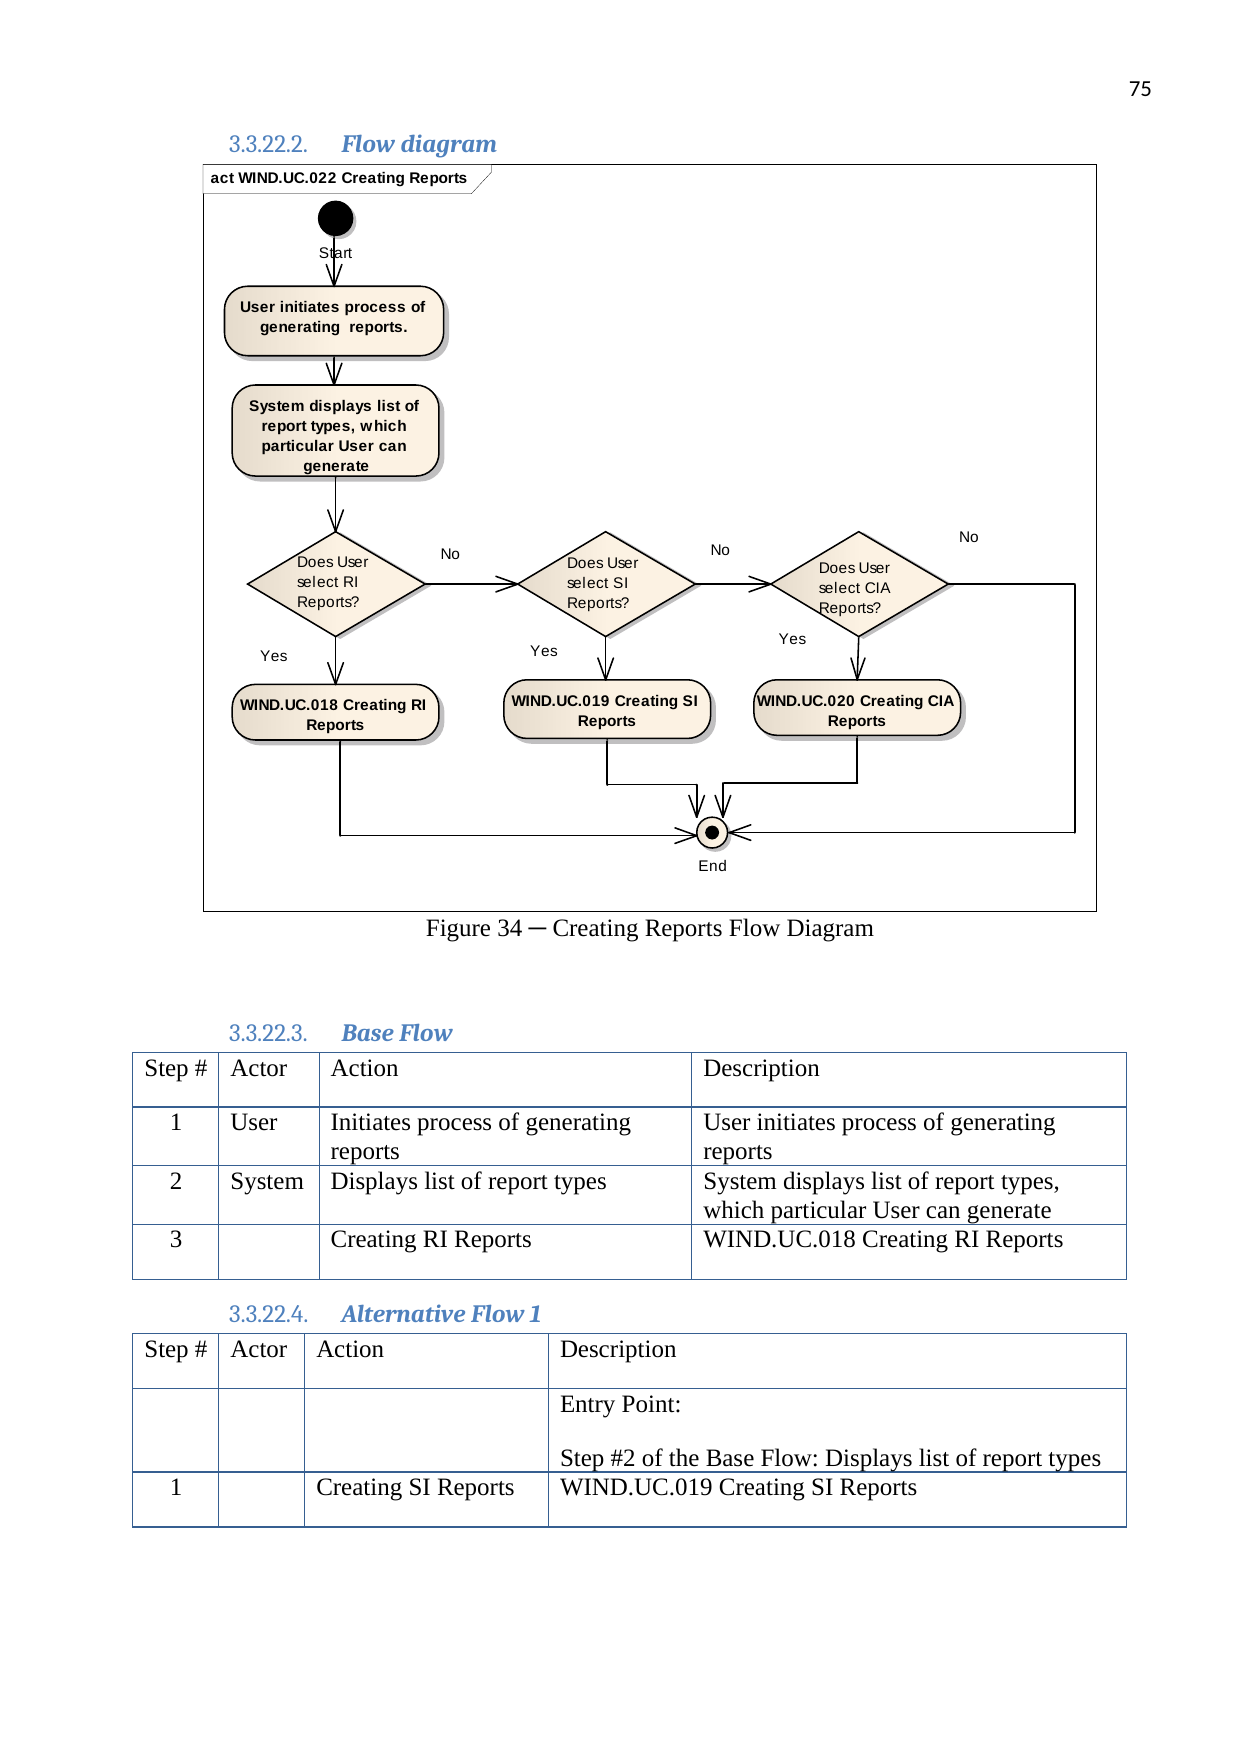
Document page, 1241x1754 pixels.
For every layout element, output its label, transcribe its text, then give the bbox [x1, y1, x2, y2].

table_cell 1 [133, 1108, 218, 1165]
table_header Step # [133, 1053, 218, 1106]
table_header Action [305, 1334, 548, 1388]
table_cell Creating SI Reports [305, 1473, 548, 1526]
table_header Description [692, 1053, 1126, 1106]
table_cell 3 [133, 1225, 218, 1278]
table_cell 1 [133, 1473, 218, 1526]
table_cell 2 [133, 1166, 218, 1223]
table_cell [219, 1389, 304, 1471]
table_cell System [219, 1166, 319, 1223]
table_cell [219, 1225, 319, 1278]
subtitle Flow diagram [229, 130, 1152, 158]
text Figure 34 ─ Creating Reports Flow Diagram [148, 913, 528, 942]
table_cell User [219, 1108, 319, 1165]
table_header Action [320, 1053, 691, 1106]
table_cell System displays list of report types, which particular User can generate [692, 1166, 1126, 1223]
table_header Actor [219, 1334, 304, 1388]
table_cell [305, 1389, 548, 1471]
table_cell [219, 1473, 304, 1526]
table_header Actor [219, 1053, 319, 1106]
subtitle Alternative Flow 1 [229, 1300, 1152, 1329]
table_cell WIND.UC.018 Creating RI Reports [692, 1225, 1126, 1278]
table_cell Creating RI Reports [320, 1225, 691, 1278]
table_cell WIND.UC.019 Creating SI Reports [549, 1473, 1126, 1526]
table_cell [133, 1389, 218, 1471]
table_header Description [549, 1334, 1126, 1388]
subtitle Base Flow [229, 1019, 1152, 1048]
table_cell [549, 1389, 1126, 1471]
table_cell Displays list of report types [320, 1166, 691, 1223]
text Figure 34 ─ Creating Reports Flow Diagram [546, 913, 1152, 942]
table_header Step # [133, 1334, 218, 1388]
table_cell User initiates process of generating reports [692, 1108, 1126, 1165]
table_cell Initiates process of generating reports [320, 1108, 691, 1165]
